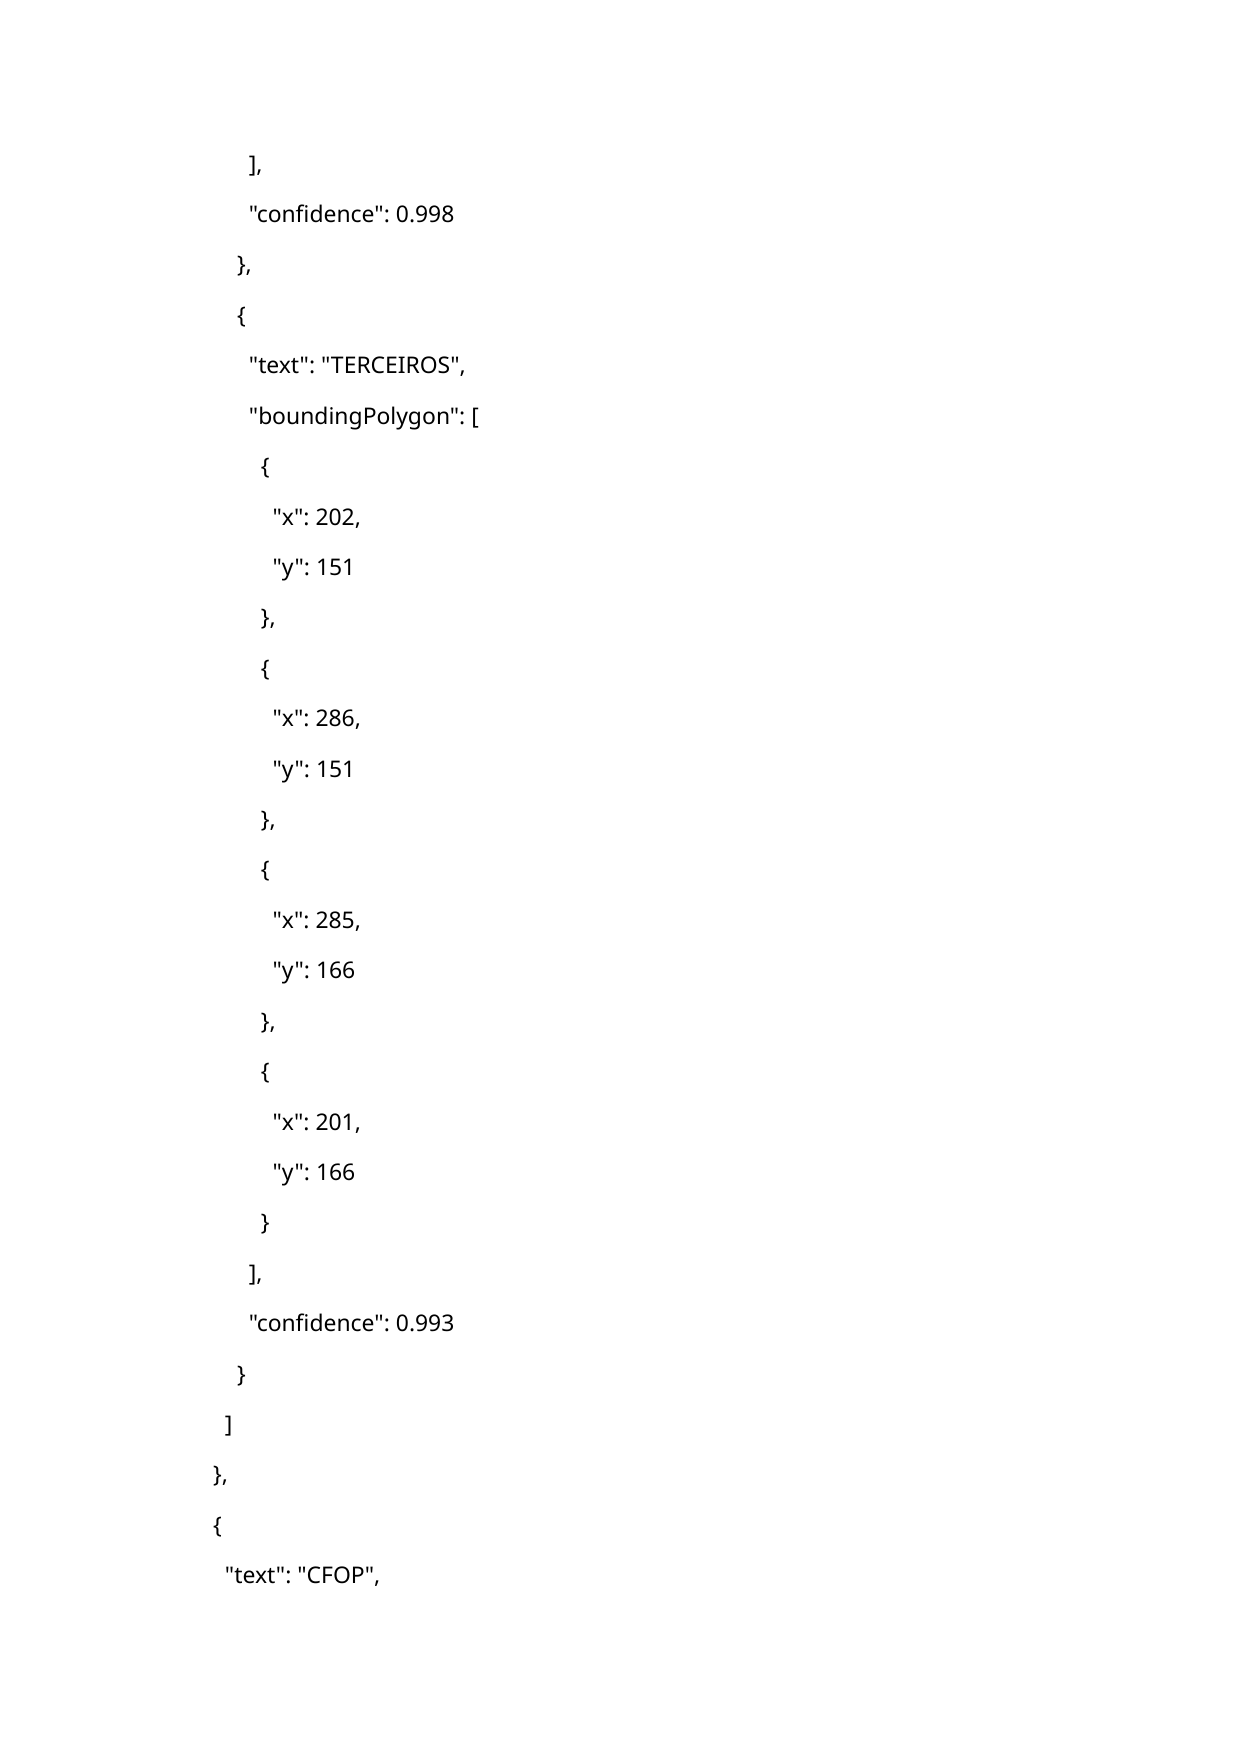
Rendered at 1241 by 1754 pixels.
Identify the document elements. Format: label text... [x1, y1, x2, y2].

text "x": 285, [177, 904, 1063, 935]
text { [177, 450, 1063, 481]
text }, [177, 1458, 1063, 1490]
text "y": 151 [177, 551, 1063, 582]
text ] [177, 1408, 1063, 1439]
text { [177, 299, 1063, 330]
text "x": 286, [177, 702, 1063, 733]
text { [177, 1509, 1063, 1540]
text "text": "TERCEIROS", [177, 349, 1063, 381]
text "boundingPolygon": [ [177, 400, 1063, 431]
text }, [177, 601, 1063, 633]
text }, [177, 248, 1063, 280]
text "y": 166 [177, 954, 1063, 986]
text "confidence": 0.998 [177, 198, 1063, 229]
text } [177, 1206, 1063, 1238]
text { [177, 853, 1063, 885]
text "y": 166 [177, 1156, 1063, 1187]
text }, [177, 803, 1063, 834]
text { [177, 652, 1063, 683]
text "confidence": 0.993 [177, 1307, 1063, 1338]
text "text": "CFOP", [177, 1559, 1063, 1591]
text "x": 202, [177, 501, 1063, 532]
text } [177, 1358, 1063, 1389]
text { [177, 1055, 1063, 1086]
text "y": 151 [177, 753, 1063, 784]
text }, [177, 1005, 1063, 1036]
text ], [177, 1257, 1063, 1288]
text ], [177, 148, 1063, 179]
text "x": 201, [177, 1106, 1063, 1137]
